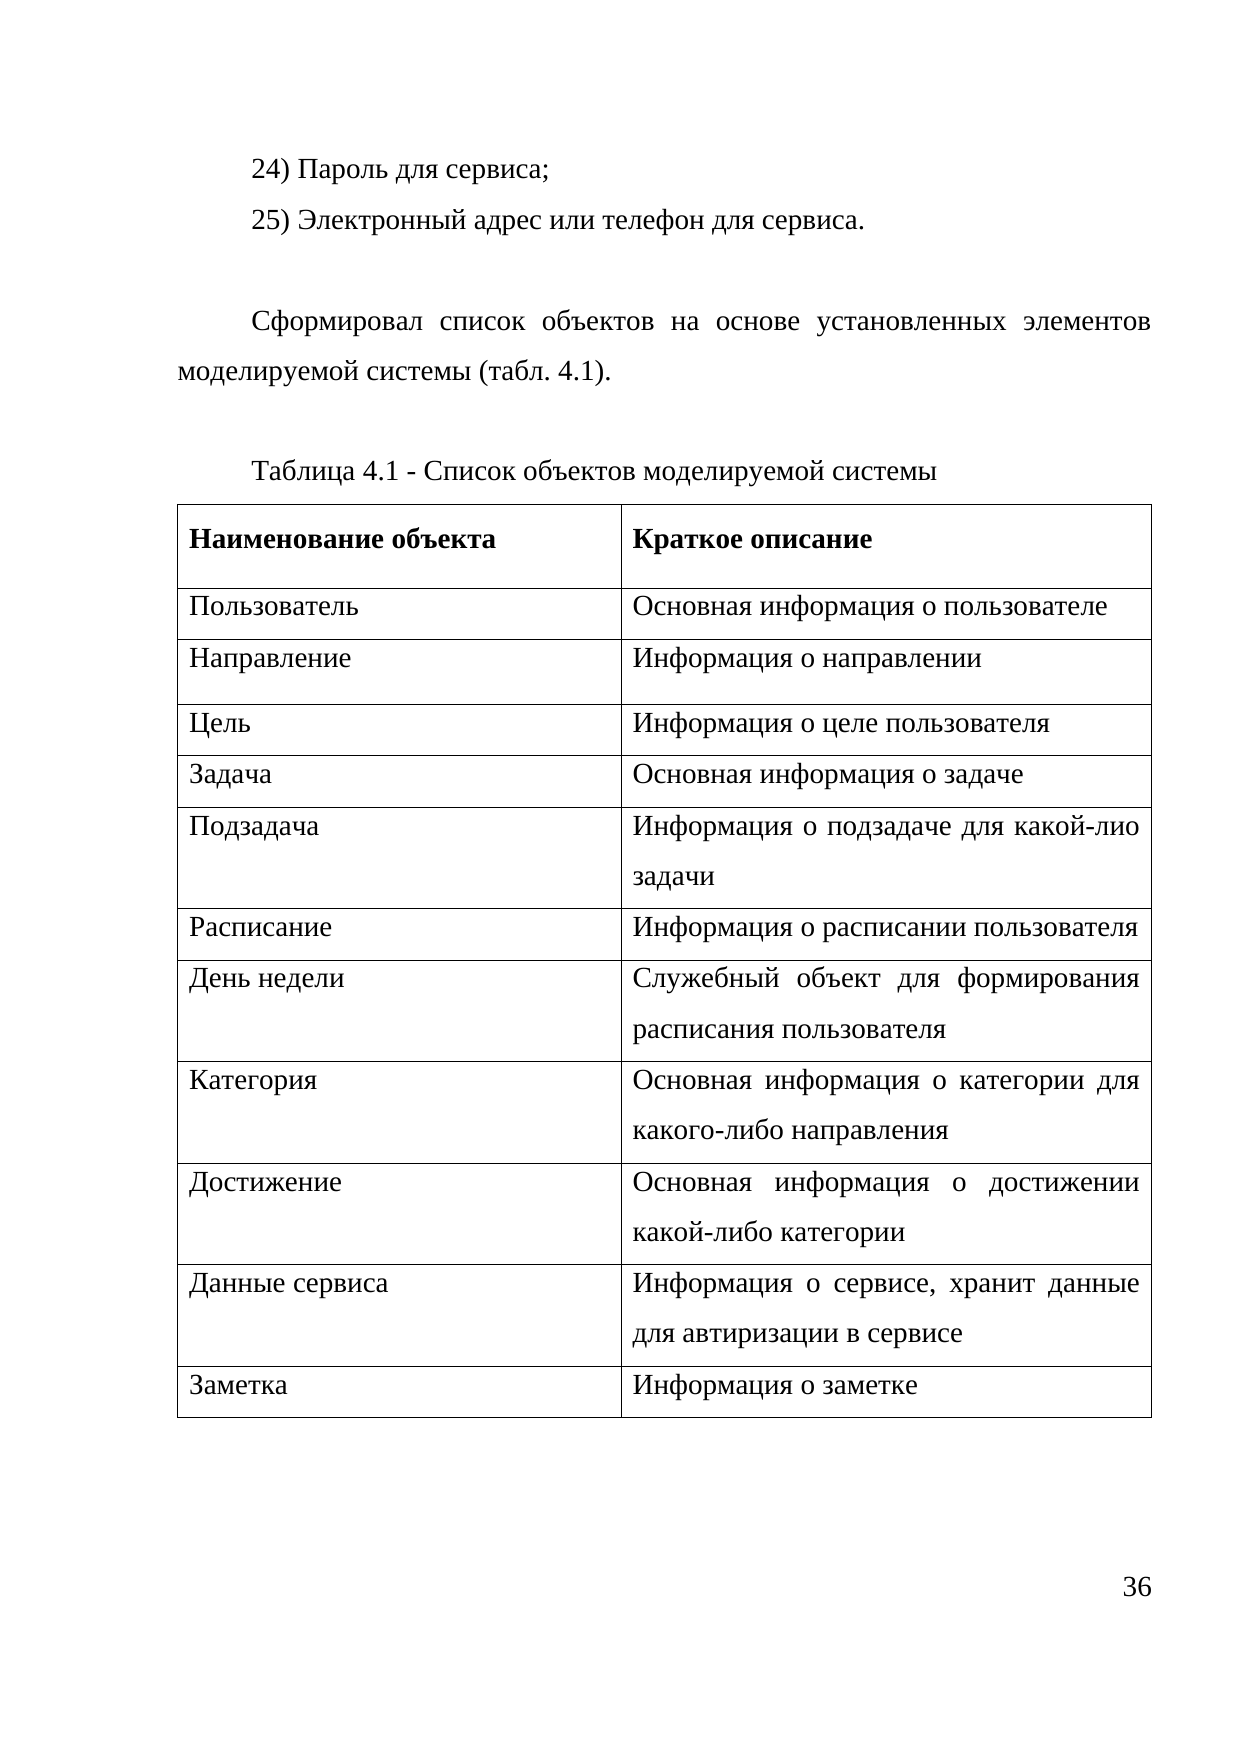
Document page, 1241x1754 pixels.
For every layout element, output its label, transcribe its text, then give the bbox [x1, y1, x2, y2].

table_cell Данные сервиса [178, 1265, 621, 1366]
table_cell Основная информация о категории для какого-либо направления [622, 1062, 1151, 1163]
list Пароль для сервиса; [177, 152, 1152, 185]
list Электронный адрес или телефон для сервиса. [177, 202, 1152, 236]
table_header Краткое описание [622, 505, 1151, 587]
table_cell Информация о сервисе, хранит данные для автиризации в сервисе [622, 1265, 1151, 1366]
table_cell Задача [178, 756, 621, 807]
table_cell Достижение [178, 1164, 621, 1264]
table_cell Информация о целе пользователя [622, 705, 1151, 755]
table_cell Основная информация о достижении какой-либо категории [622, 1164, 1151, 1264]
text Сформировал список объектов на основе установленных элементов моделируемой системы (табл. 4.1). [177, 303, 1152, 386]
table_cell Цель [178, 705, 621, 755]
table_cell Основная информация о пользователе [622, 589, 1151, 639]
table_cell Направление [178, 640, 621, 704]
table_cell День недели [178, 961, 621, 1061]
table_cell Расписание [178, 909, 621, 959]
table_cell Информация о расписании пользователя [622, 909, 1151, 959]
table_cell Информация о подзадаче для какой-лио задачи [622, 808, 1151, 908]
table_cell Основная информация о задаче [622, 756, 1151, 807]
table_cell Пользователь [178, 589, 621, 639]
table_cell Информация о направлении [622, 640, 1151, 704]
table_cell Категория [178, 1062, 621, 1163]
table_header Наименование объекта [178, 505, 621, 587]
table_cell Информация о заметке [622, 1367, 1151, 1417]
table_cell Заметка [178, 1367, 621, 1417]
table_cell Подзадача [178, 808, 621, 908]
table_cell Служебный объект для формирования расписания пользователя [622, 961, 1151, 1061]
text Таблица 4.1 - Список объектов моделируемой системы [177, 453, 1152, 487]
